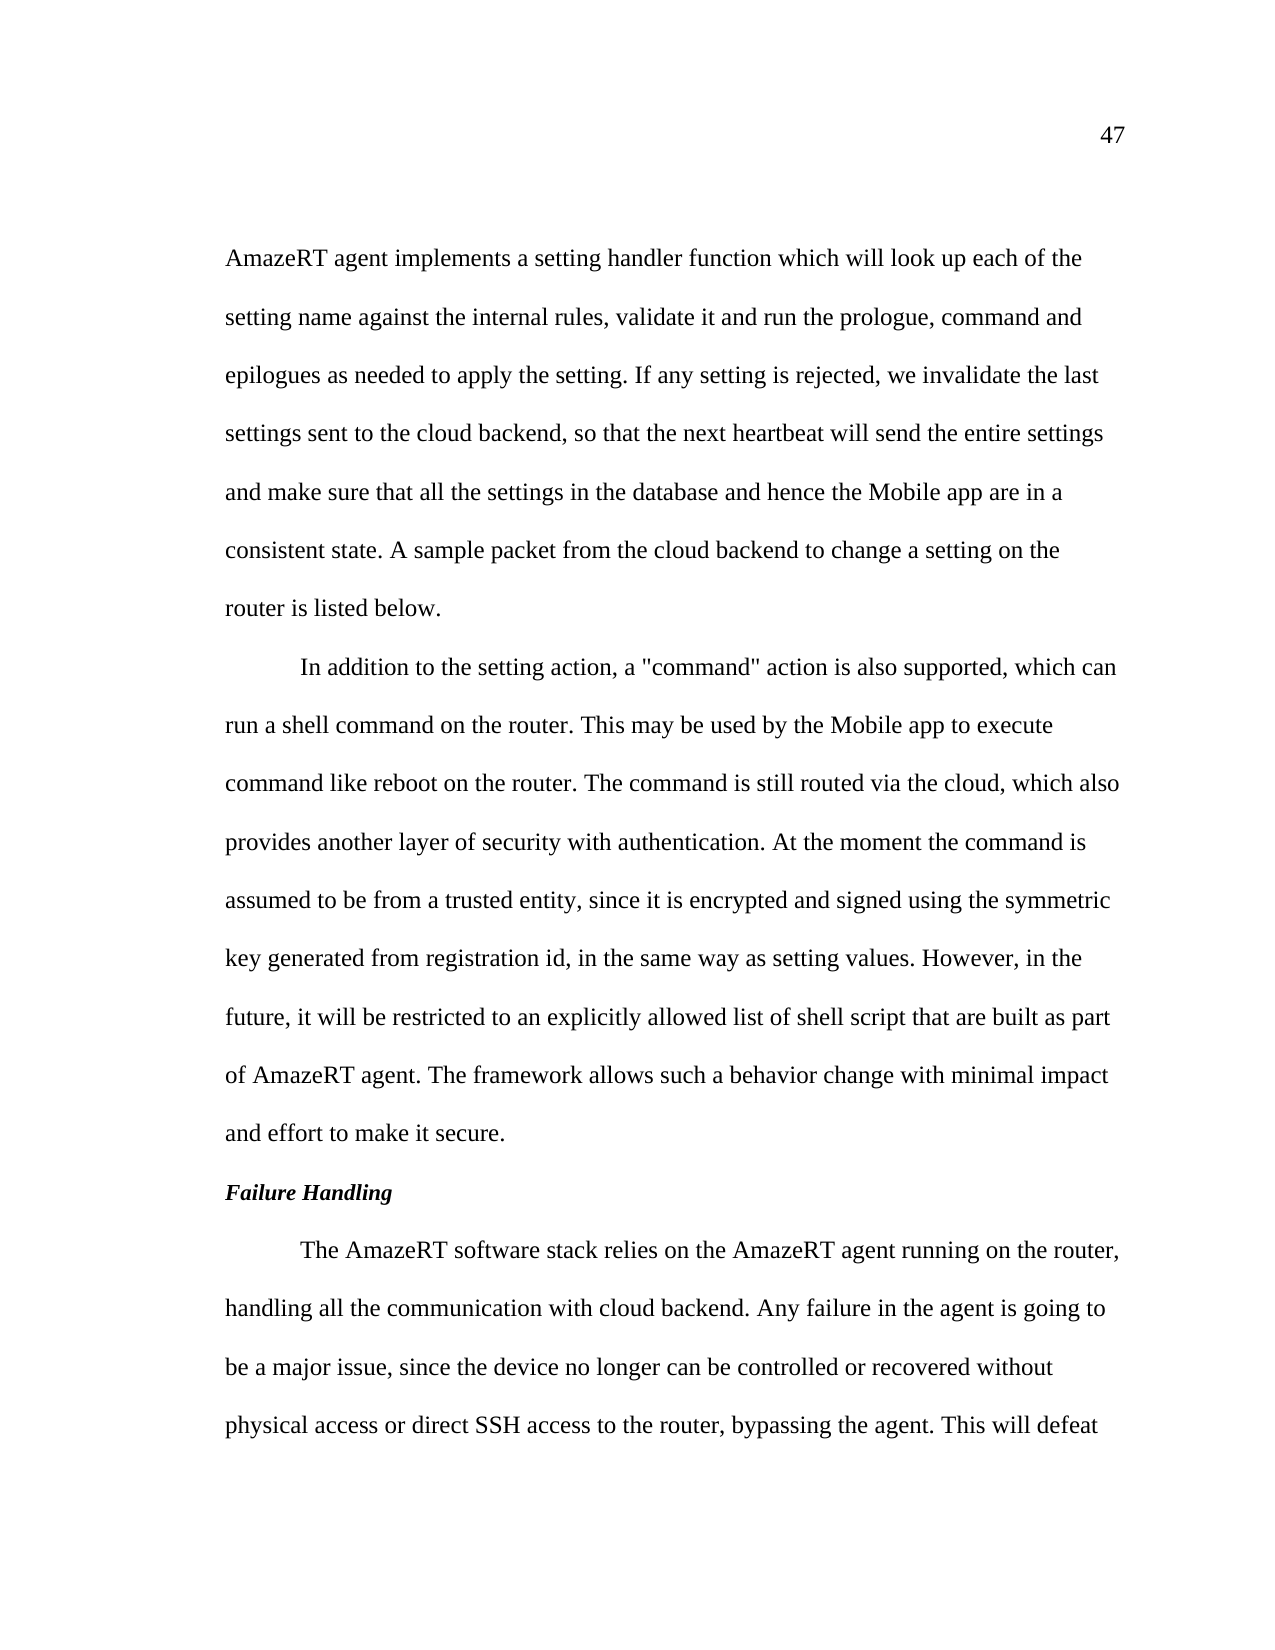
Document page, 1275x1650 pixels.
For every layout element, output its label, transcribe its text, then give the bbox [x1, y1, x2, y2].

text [225, 1212, 1125, 1445]
text In addition to the setting action, a "command" action is also supported, which can run a shell command on the router. This may be used by the Mobile app to execute command like reboot on the router. The command is still routed via the cloud, which also provides another layer of security with authentication. At the moment the command is assumed to be from a trusted entity, since it is encrypted and signed using the symmetric key generated from registration id, in the same way as setting values. However, in the future, it will be restricted to an explicitly allowed list of shell script that are built as part of AmazeRT agent. The framework allows such a behavior change with minimal impact and effort to make it secure. [225, 628, 1125, 1153]
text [225, 220, 1125, 628]
subtitle Failure Handling [225, 1153, 1125, 1212]
